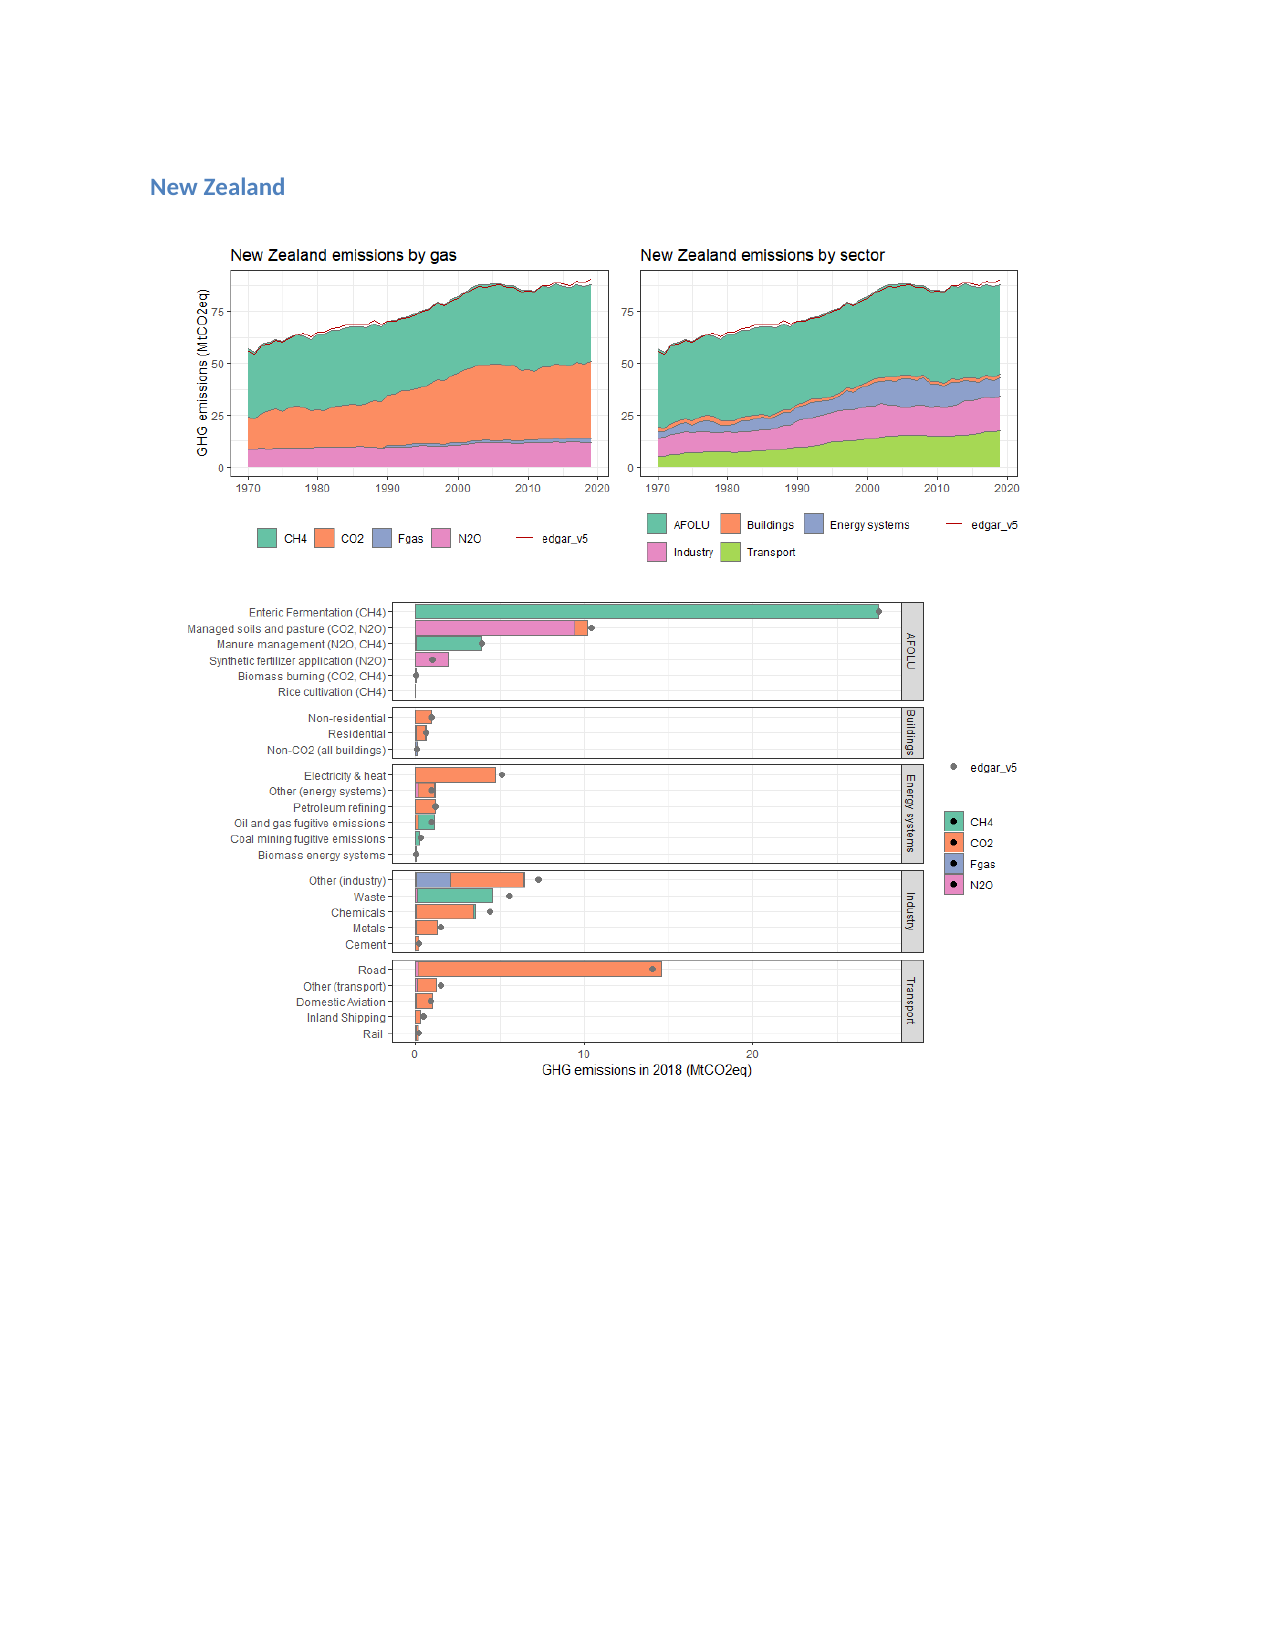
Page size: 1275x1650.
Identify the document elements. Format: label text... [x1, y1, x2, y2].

subtitle New Zealand [150, 171, 1125, 201]
picture [168, 220, 1044, 1096]
